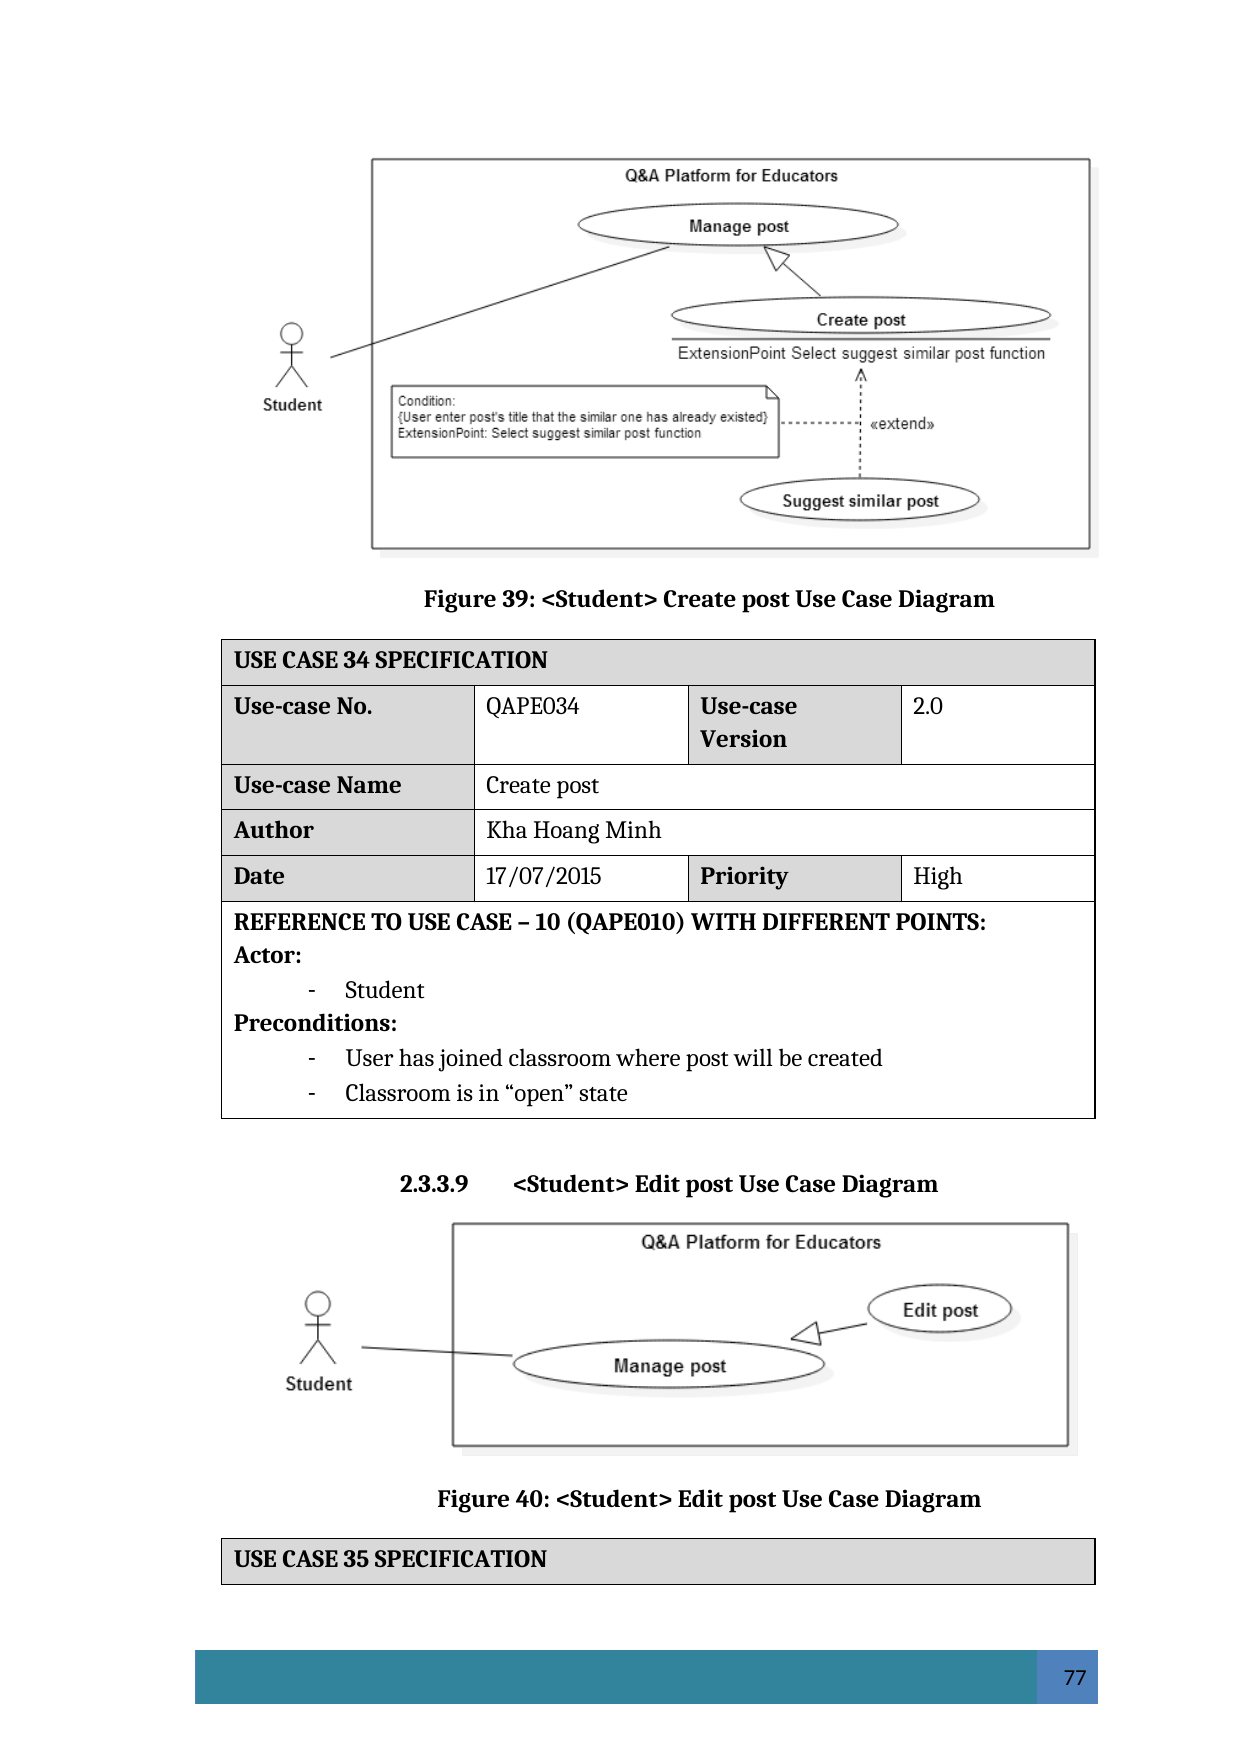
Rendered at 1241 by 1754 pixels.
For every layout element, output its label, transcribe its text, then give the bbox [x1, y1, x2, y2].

table_cell Kha Hoang Minh [475, 810, 1094, 855]
table_cell Use-case Version [689, 686, 901, 764]
table_cell REFERENCE TO USE CASE – 10 (QAPE010) WITH DIFFERENT POINTS: Actor: Student Preconditions: User has joined classroom where post will be created Classroom is in “open” state [222, 902, 1094, 1117]
table_cell Author [222, 810, 474, 855]
table_cell Use-case No. [222, 686, 474, 764]
text Figure 39: <Student> Create post Use Case Diagram [222, 585, 1122, 614]
table_cell 2.0 [902, 686, 1094, 764]
text Figure 40: <Student> Edit post Use Case Diagram [222, 1484, 1122, 1513]
table_cell QAPE034 [475, 686, 688, 764]
table_cell Date [222, 856, 474, 901]
table_cell High [902, 856, 1094, 901]
table_cell Use-case Name [222, 765, 474, 809]
picture [242, 147, 1102, 561]
table_header USE CASE 35 SPECIFICATION [222, 1539, 1094, 1584]
table_header USE CASE 34 SPECIFICATION [222, 640, 1094, 685]
subtitle <Student> Edit post Use Case Diagram [400, 1169, 1122, 1198]
table_cell Create post [475, 765, 1094, 809]
picture [262, 1210, 1082, 1460]
table_cell Priority [689, 856, 901, 901]
table_cell 17/07/2015 [475, 856, 688, 901]
